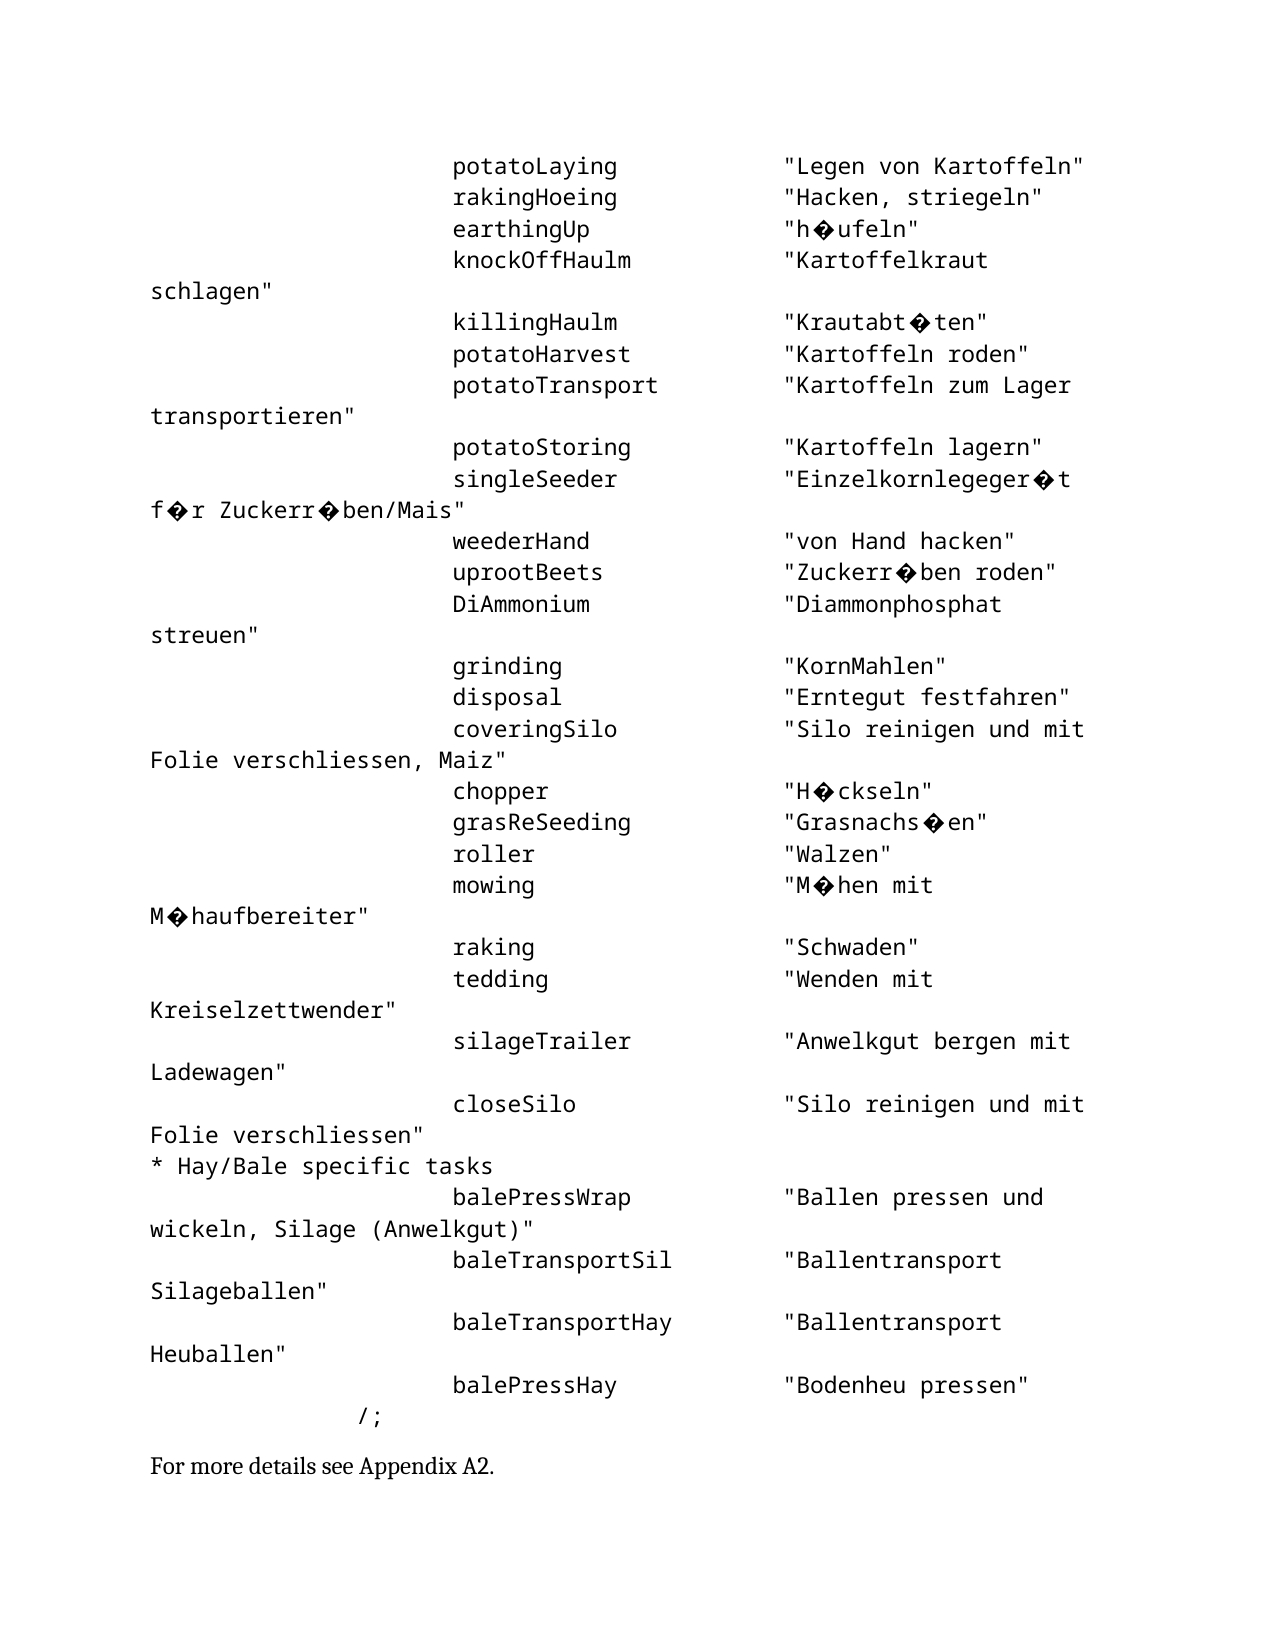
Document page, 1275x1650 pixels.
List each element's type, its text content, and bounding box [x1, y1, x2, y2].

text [150, 150, 1125, 1431]
text For more details see Appendix A2. [150, 1452, 1125, 1481]
